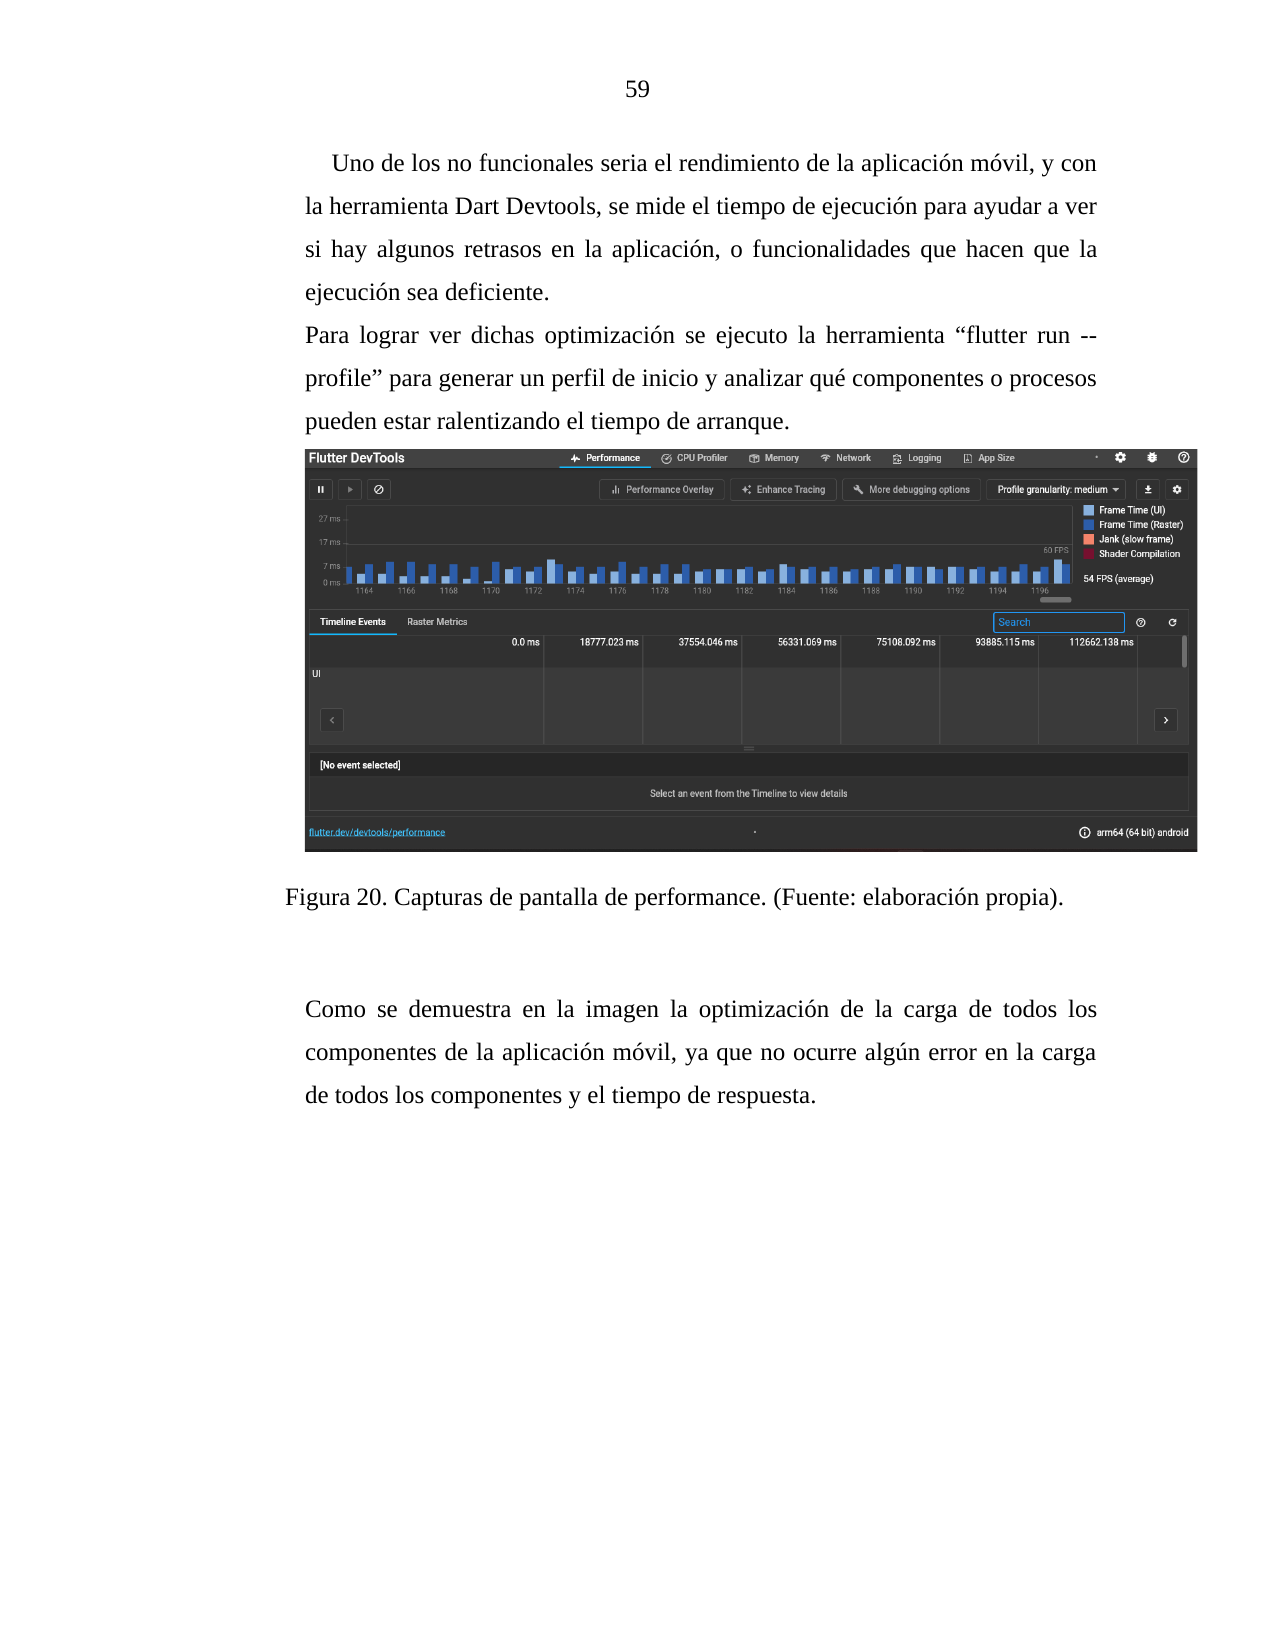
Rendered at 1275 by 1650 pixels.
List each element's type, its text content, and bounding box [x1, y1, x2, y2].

list Uno de los no funcionales seria el rendimiento de la aplicación móvil, y con la herramienta Dart Devtools, se mide el tiempo de ejecución para ayudar a ver si hay algunos retrasos en la aplicación, o funcionalidades que hacen que la ejecución sea deficiente. [305, 148, 1098, 306]
list Como se demuestra en la imagen la optimización de la carga de todos los componentes de la aplicación móvil, ya que no ocurre algún error en la carga de todos los componentes y el tiempo de respuesta. [305, 994, 1098, 1109]
picture [304, 449, 1198, 852]
text Figura 20. Capturas de pantalla de performance. (Fuente: elaboración propia). [177, 882, 1098, 911]
list Para lograr ver dichas optimización se ejecuto la herramienta “flutter run --profile” para generar un perfil de inicio y analizar qué componentes o procesos pueden estar ralentizando el tiempo de arranque. [305, 320, 1098, 435]
